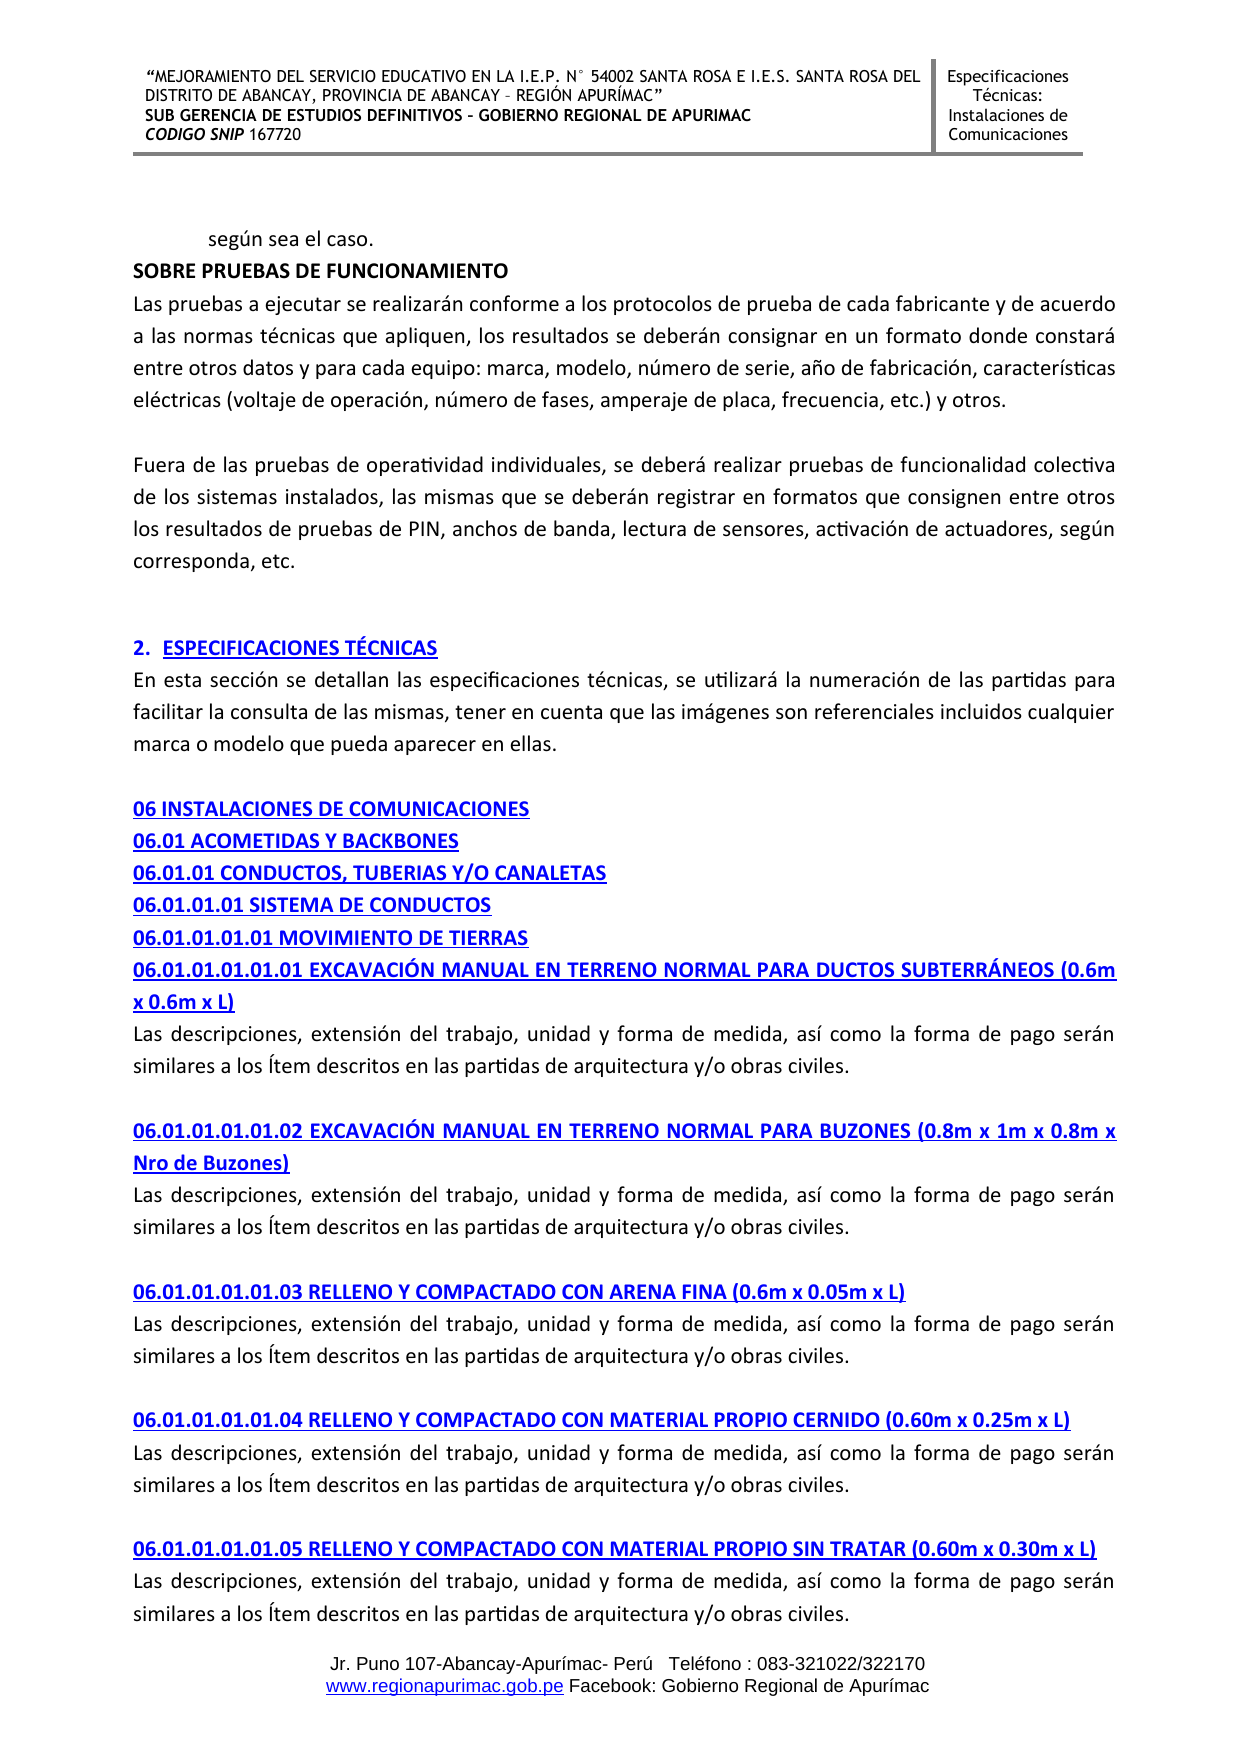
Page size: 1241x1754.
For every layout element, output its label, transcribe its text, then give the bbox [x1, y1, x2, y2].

list 06.01.01.01.01.03 RELLENO Y COMPACTADO CON ARENA FINA (0.6m x 0.05m x L) [133, 1277, 1117, 1305]
list 06.01.01 CONDUCTOS, TUBERIAS Y/O CANALETAS [133, 858, 1117, 886]
list 06.01.01.01 SISTEMA DE CONDUCTOS [133, 891, 1117, 918]
text En esta sección se detallan las especificaciones técnicas, se utilizará la numeración de las partidas para facilitar la consulta de las mismas, tener en cuenta que las imágenes son referenciales incluidos cualquier marca o modelo que pueda aparecer en ellas. [133, 665, 1117, 758]
text Fuera de las pruebas de operatividad individuales, se deberá realizar pruebas de funcionalidad colectiva de los sistemas instalados, las mismas que se deberán registrar en formatos que consignen entre otros los resultados de pruebas de PIN, anchos de banda, lectura de sensores, activación de actuadores, según corresponda, etc. [133, 450, 1117, 574]
list 06.01 ACOMETIDAS Y BACKBONES [133, 826, 1117, 854]
list 06.01.01.01.01.04 RELLENO Y COMPACTADO CON MATERIAL PROPIO CERNIDO (0.60m x 0.25m x L) [133, 1406, 1117, 1433]
list 06 INSTALACIONES DE COMUNICACIONES [133, 794, 1117, 822]
list 06.01.01.01.01.01 EXCAVACIÓN MANUAL EN TERRENO NORMAL PARA DUCTOS SUBTERRÁNEOS (0.6m x 0.6m x L) [133, 955, 1117, 979]
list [178, 224, 1122, 252]
list ESPECIFICACIONES TÉCNICAS [133, 633, 1117, 661]
list 06.01.01.01.01.01 EXCAVACIÓN MANUAL EN TERRENO NORMAL PARA DUCTOS SUBTERRÁNEOS (0.6m x 0.6m x L) [133, 981, 1117, 1015]
list 06.01.01.01.01.02 EXCAVACIÓN MANUAL EN TERRENO NORMAL PARA BUZONES (0.8m x 1m x 0.8m x Nro de Buzones) [133, 1116, 1117, 1140]
list 06.01.01.01.01.05 RELLENO Y COMPACTADO CON MATERIAL PROPIO SIN TRATAR (0.60m x 0.30m x L) [133, 1534, 1117, 1562]
text SOBRE PRUEBAS DE FUNCIONAMIENTO [133, 257, 1122, 285]
list 06.01.01.01.01.02 EXCAVACIÓN MANUAL EN TERRENO NORMAL PARA BUZONES (0.8m x 1m x 0.8m x Nro de Buzones) [133, 1141, 1117, 1176]
list 06.01.01.01.01 MOVIMIENTO DE TIERRAS [133, 923, 1117, 951]
text Las pruebas a ejecutar se realizarán conforme a los protocolos de prueba de cada fabricante y de acuerdo a las normas técnicas que apliquen, los resultados se deberán consignar en un formato donde constará entre otros datos y para cada equipo: marca, modelo, número de serie, año de fabricación, características eléctricas (voltaje de operación, número de fases, amperaje de placa, frecuencia, etc.) y otros. [133, 289, 1117, 413]
